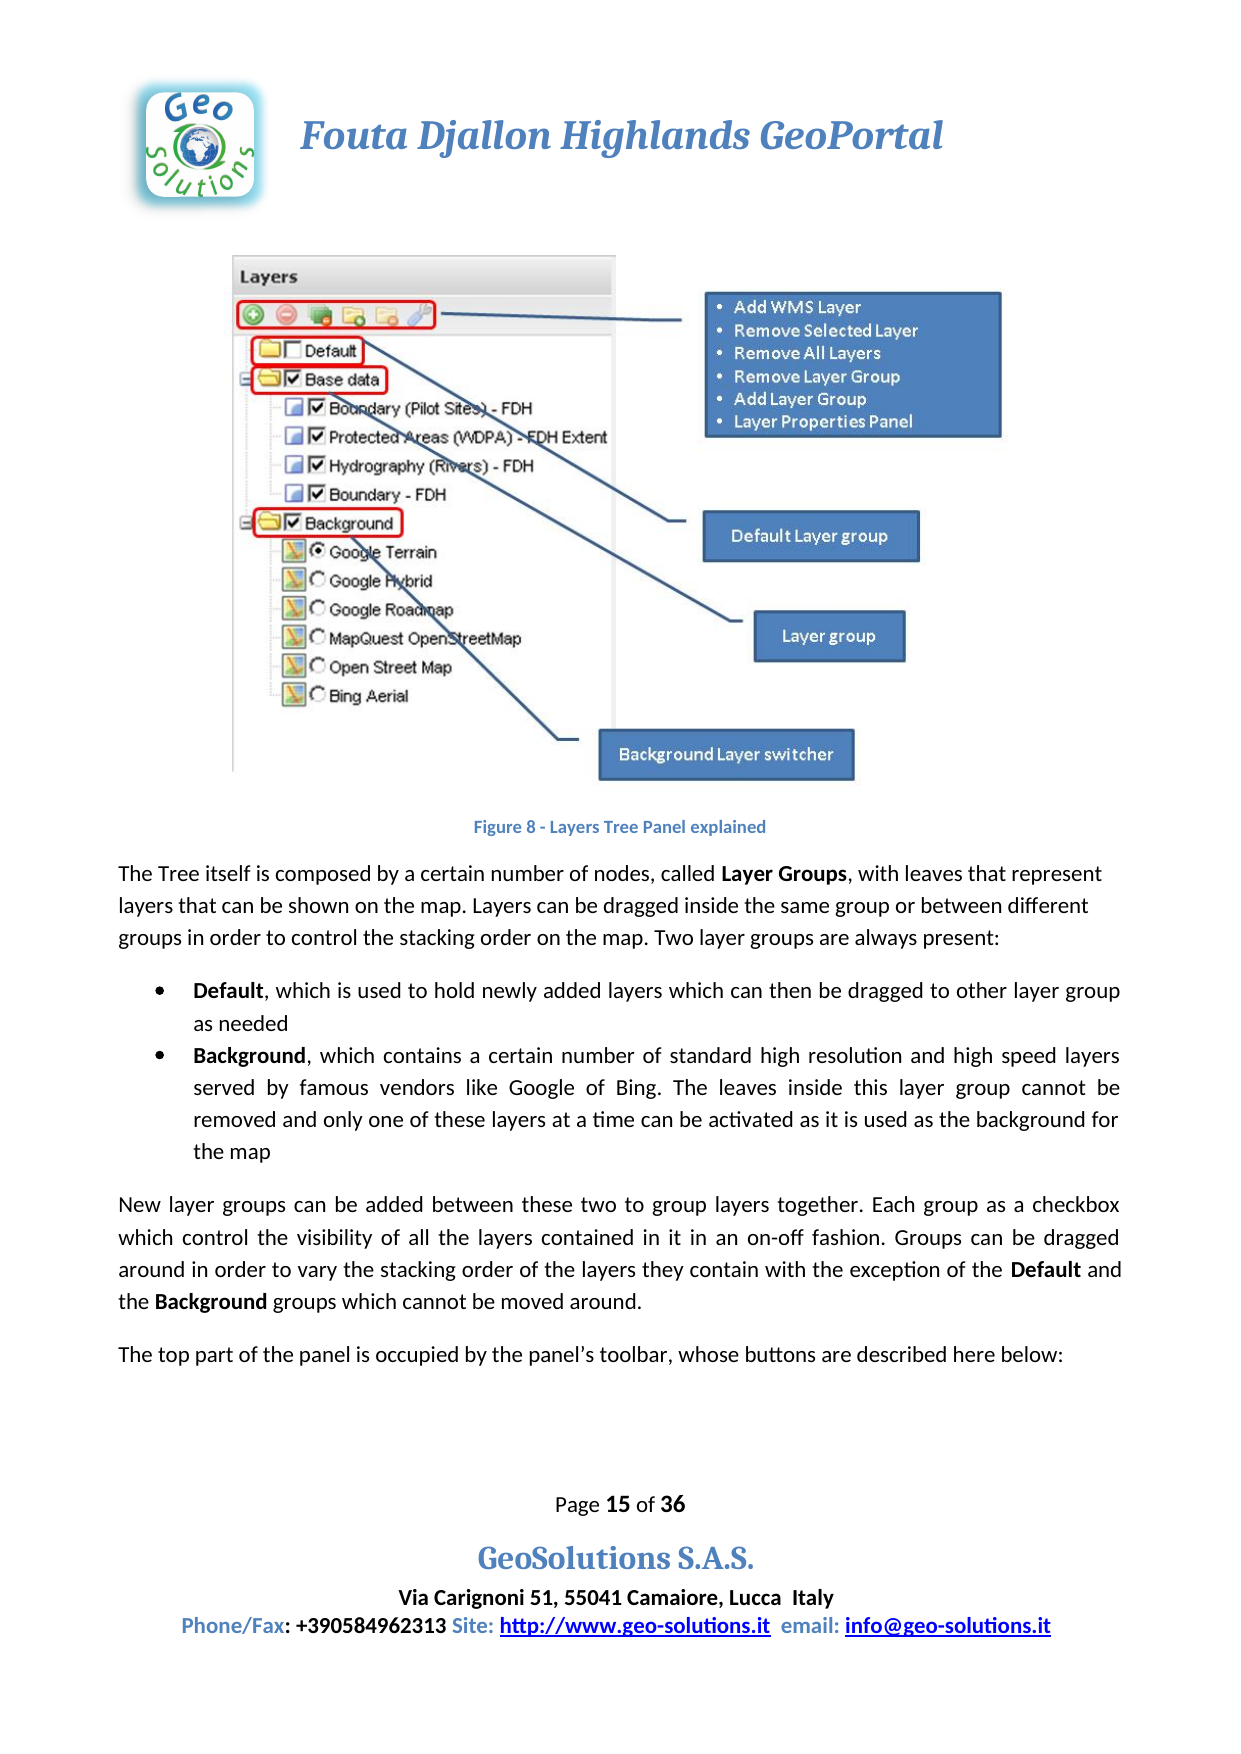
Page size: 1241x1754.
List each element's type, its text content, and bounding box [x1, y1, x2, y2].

text New layer groups can be added between these two to group layers together. Each group as a checkbox which control the visibility of all the layers contained in it in an on-off fashion. Groups can be dragged around in order to vary the stacking order of the layers they contain with the exception of the Default and the Background groups which cannot be moved around. [118, 1190, 1122, 1315]
picture [146, 92, 254, 197]
picture [224, 255, 1017, 791]
text The Tree itself is composed by a certain number of nodes, called Layer Groups, with leaves that represent layers that can be shown on the map. Layers can be dragged inside the same group or between different groups in order to control the stacking order on the map. Two layer groups are always present: [118, 859, 1122, 951]
text Figure 8 - Layers Tree Panel explained [118, 815, 1122, 838]
list Default, which is used to hold newly added layers which can then be dragged to other layer group as needed [156, 976, 1122, 1037]
list Background, which contains a certain number of standard high resolution and high speed layers served by famous vendors like Google of Bing. The leaves inside this layer group cannot be removed and only one of these layers at a time can be activated as it is used as the background for the map [156, 1041, 1122, 1165]
text The top part of the panel is occupied by the panel’s toolbar, whose buttons are described here below: [118, 1340, 1122, 1368]
